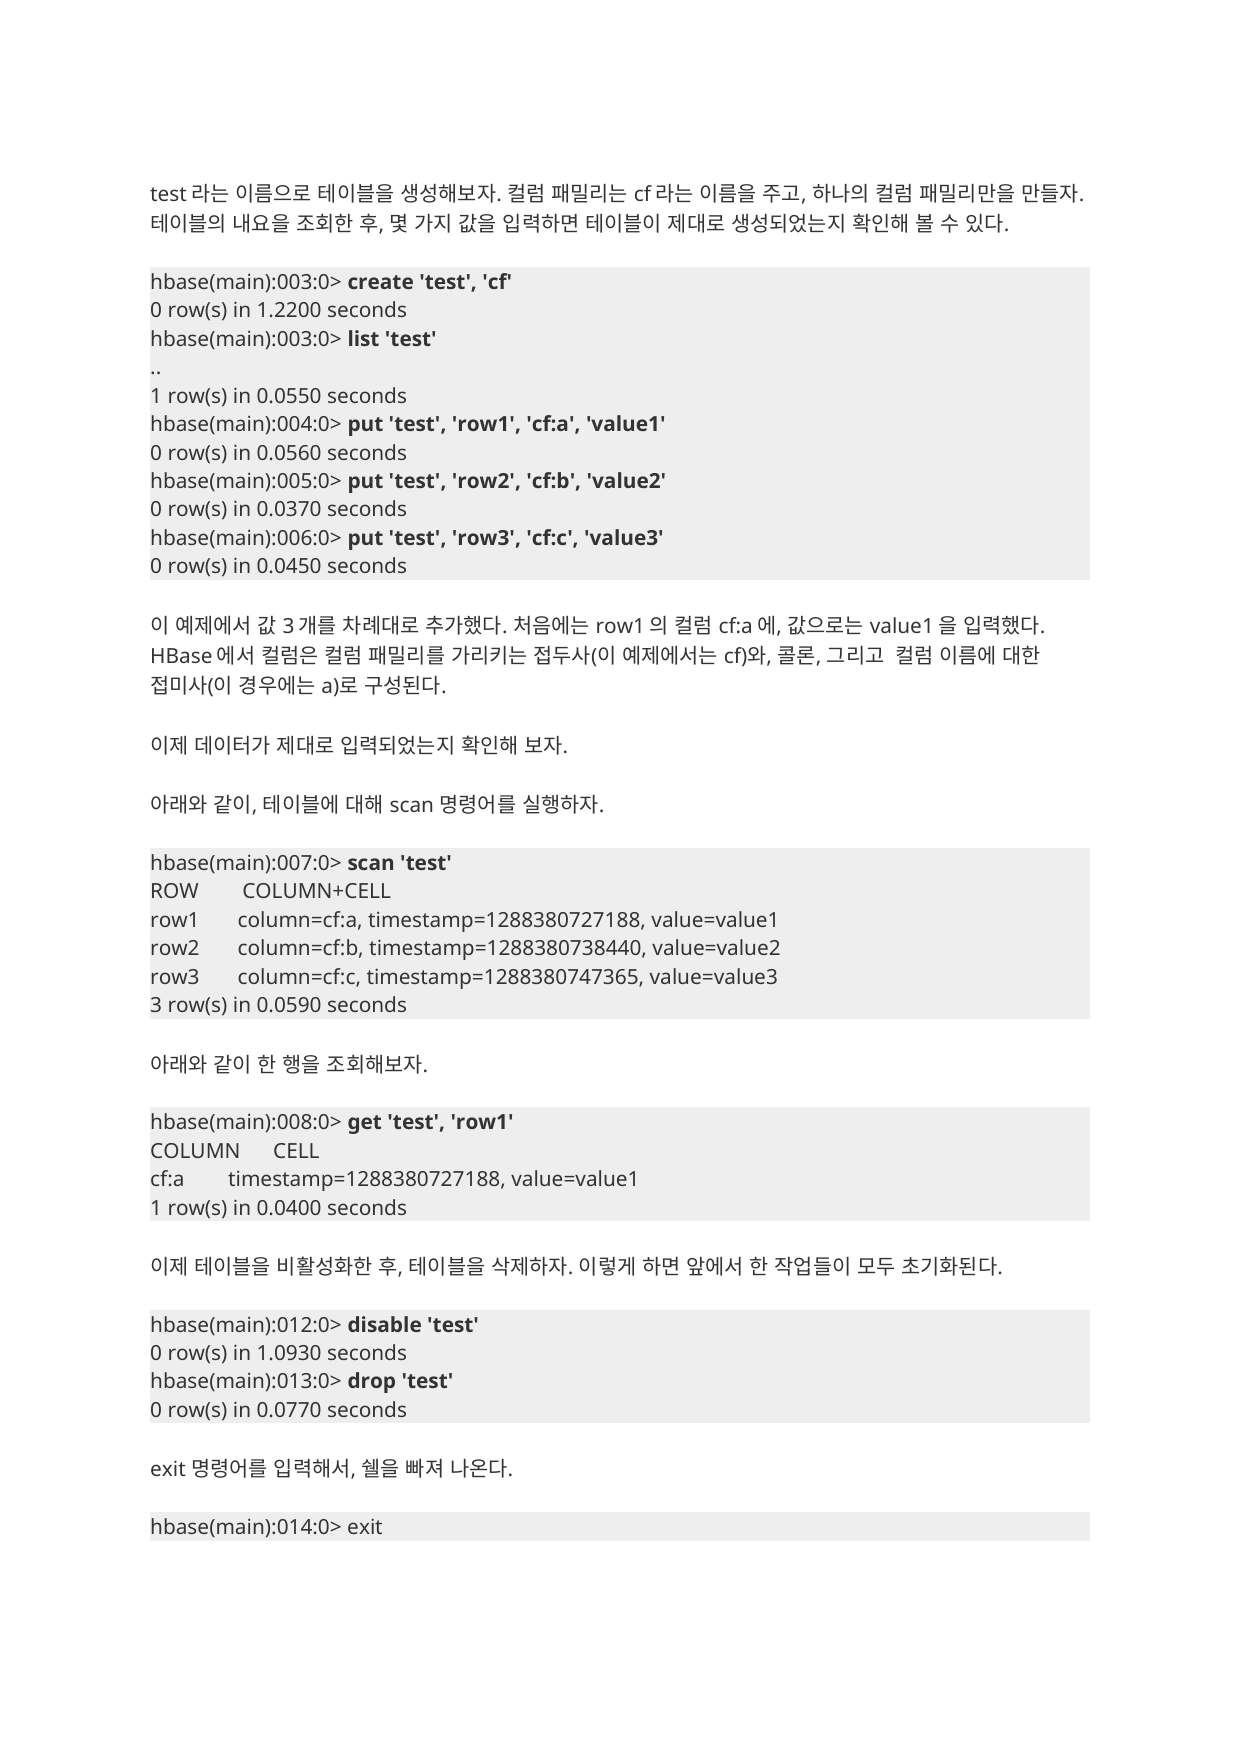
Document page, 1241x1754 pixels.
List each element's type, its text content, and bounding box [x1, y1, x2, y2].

text 이제 테이블을 비활성화한 후, 테이블을 삭제하자. 이렇게 하면 앞에서 한 작업들이 모두 초기화된다. [150, 1250, 1090, 1281]
text hbase(main):012:0> disable 'test' 0 row(s) in 1.0930 seconds hbase(main):013:0> drop 'test' 0 row(s) in 0.0770 seconds [150, 1310, 1090, 1423]
text exit 명령어를 입력해서, 쉘을 빠져 나온다. [150, 1453, 1090, 1483]
text hbase(main):008:0> get 'test', 'row1' COLUMN CELL cf:a timestamp=1288380727188, value=value1 1 row(s) in 0.0400 seconds [150, 1107, 1090, 1221]
text hbase(main):007:0> scan 'test' ROW COLUMN+CELL row1 column=cf:a, timestamp=1288380727188, value=value1 row2 column=cf:b, timestamp=1288380738440, value=value2 row3 column=cf:c, timestamp=1288380747365, value=value3 3 row(s) in 0.0590 seconds [150, 848, 1090, 1019]
text 아래와 같이, 테이블에 대해 scan 명령어를 실행하자. [150, 788, 1090, 819]
text 이제 데이터가 제대로 입력되었는지 확인해 보자. [150, 729, 1090, 759]
text 아래와 같이 한 행을 조회해보자. [150, 1048, 1090, 1078]
text hbase(main):003:0> create 'test', 'cf' 0 row(s) in 1.2200 seconds hbase(main):003:0> list 'test' .. 1 row(s) in 0.0550 seconds hbase(main):004:0> put 'test', 'row1', 'cf:a', 'value1' 0 row(s) in 0.0560 seconds hbase(main):005:0> put 'test', 'row2', 'cf:b', 'value2' 0 row(s) in 0.0370 seconds hbase(main):006:0> put 'test', 'row3', 'cf:c', 'value3' 0 row(s) in 0.0450 seconds [150, 267, 1090, 580]
text hbase(main):014:0> exit [150, 1512, 1090, 1541]
text test라는 이름으로 테이블을 생성해보자. 컬럼 패밀리는 cf라는 이름을 주고, 하나의 컬럼 패밀리만을 만들자. 테이블의 내요을 조회한 후, 몇 가지 값을 입력하면 테이블이 제대로 생성되었는지 확인해 볼 수 있다. [150, 177, 1090, 238]
text 이 예제에서 값 3개를 차례대로 추가했다. 처음에는 row1의 컬럼 cf:a에, 값으로는 value1을 입력했다. HBase에서 컬럼은 컬럼 패밀리를 가리키는 접두사(이 예제에서는 cf)와, 콜론, 그리고 컬럼 이름에 대한 접미사(이 경우에는 a)로 구성된다. [150, 609, 1090, 700]
